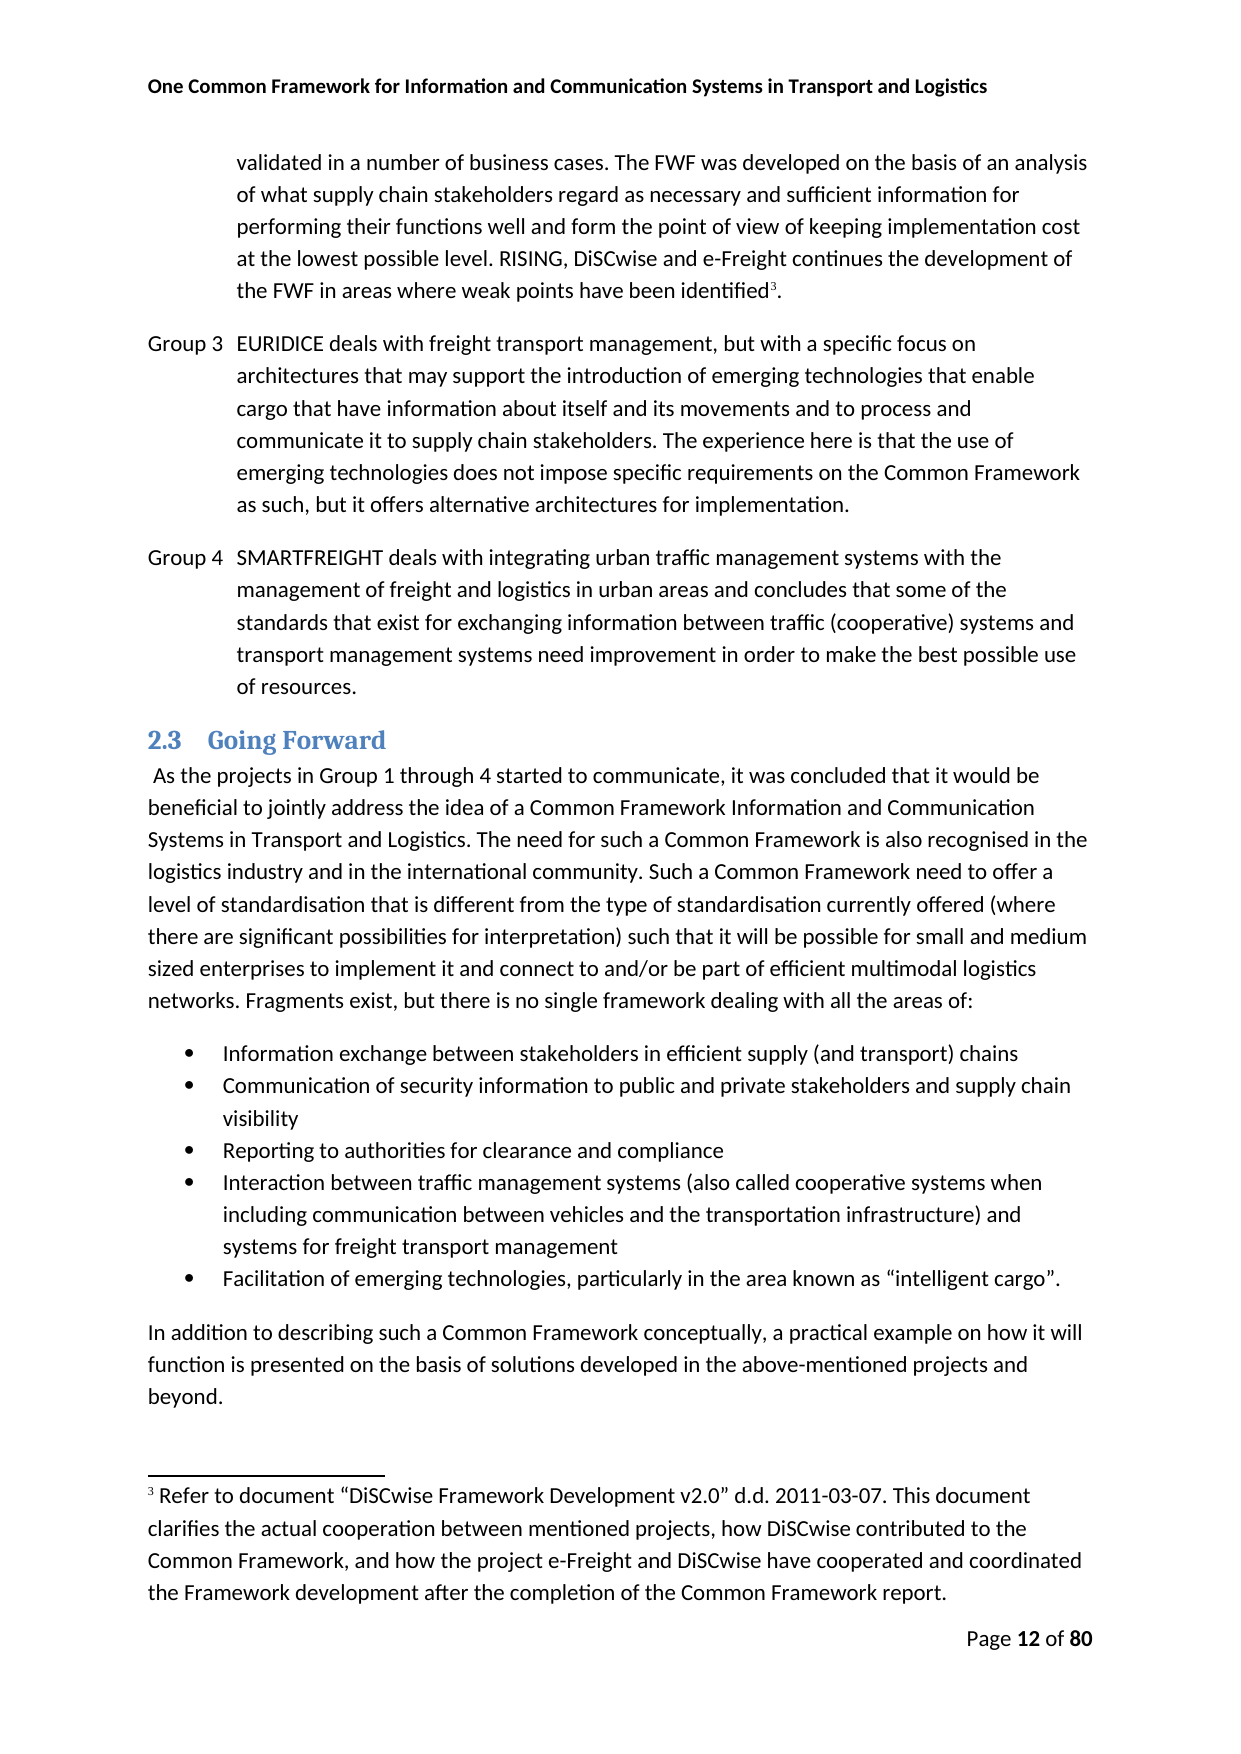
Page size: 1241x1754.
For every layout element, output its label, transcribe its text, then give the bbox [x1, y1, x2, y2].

list Information exchange between stakeholders in efficient supply (and transport) chains [185, 1039, 1092, 1067]
text As the projects in Group 1 through 4 started to communicate, it was concluded that it would be beneficial to jointly address the idea of a Common Framework Information and Communication Systems in Transport and Logistics. The need for such a Common Framework is also recognised in the logistics industry and in the international community. Such a Common Framework need to offer a level of standardisation that is different from the type of standardisation currently offered (where there are significant possibilities for interpretation) such that it will be possible for small and medium sized enterprises to implement it and connect to and/or be part of efficient multimodal logistics networks. Fragments exist, but there is no single framework dealing with all the areas of: [148, 761, 1092, 1014]
text In addition to describing such a Common Framework conceptually, a practical example on how it will function is presented on the basis of solutions developed in the above-mentioned projects and beyond. [148, 1318, 1092, 1410]
list Facilitation of emerging technologies, particularly in the area known as “intelligent cargo”. [185, 1264, 1092, 1293]
list Communication of security information to public and private stakeholders and supply chain visibility [185, 1071, 1092, 1132]
list Interaction between traffic management systems (also called cooperative systems when including communication between vehicles and the transportation infrastructure) and systems for freight transport management [185, 1168, 1092, 1260]
subtitle Going Forward [148, 725, 1092, 756]
text Group 3 EURIDICE deals with freight transport management, but with a specific focus on architectures that may support the introduction of emerging technologies that enable cargo that have information about itself and its movements and to process and communicate it to supply chain stakeholders. The experience here is that the use of emerging technologies does not impose specific requirements on the Common Framework as such, but it offers alternative architectures for implementation. [148, 329, 1092, 518]
list Reporting to authorities for clearance and compliance [185, 1136, 1092, 1164]
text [148, 148, 1092, 304]
text Group 4 SMARTFREIGHT deals with integrating urban traffic management systems with the management of freight and logistics in urban areas and concludes that some of the standards that exist for exchanging information between traffic (cooperative) systems and transport management systems need improvement in order to make the best possible use of resources. [148, 543, 1092, 700]
